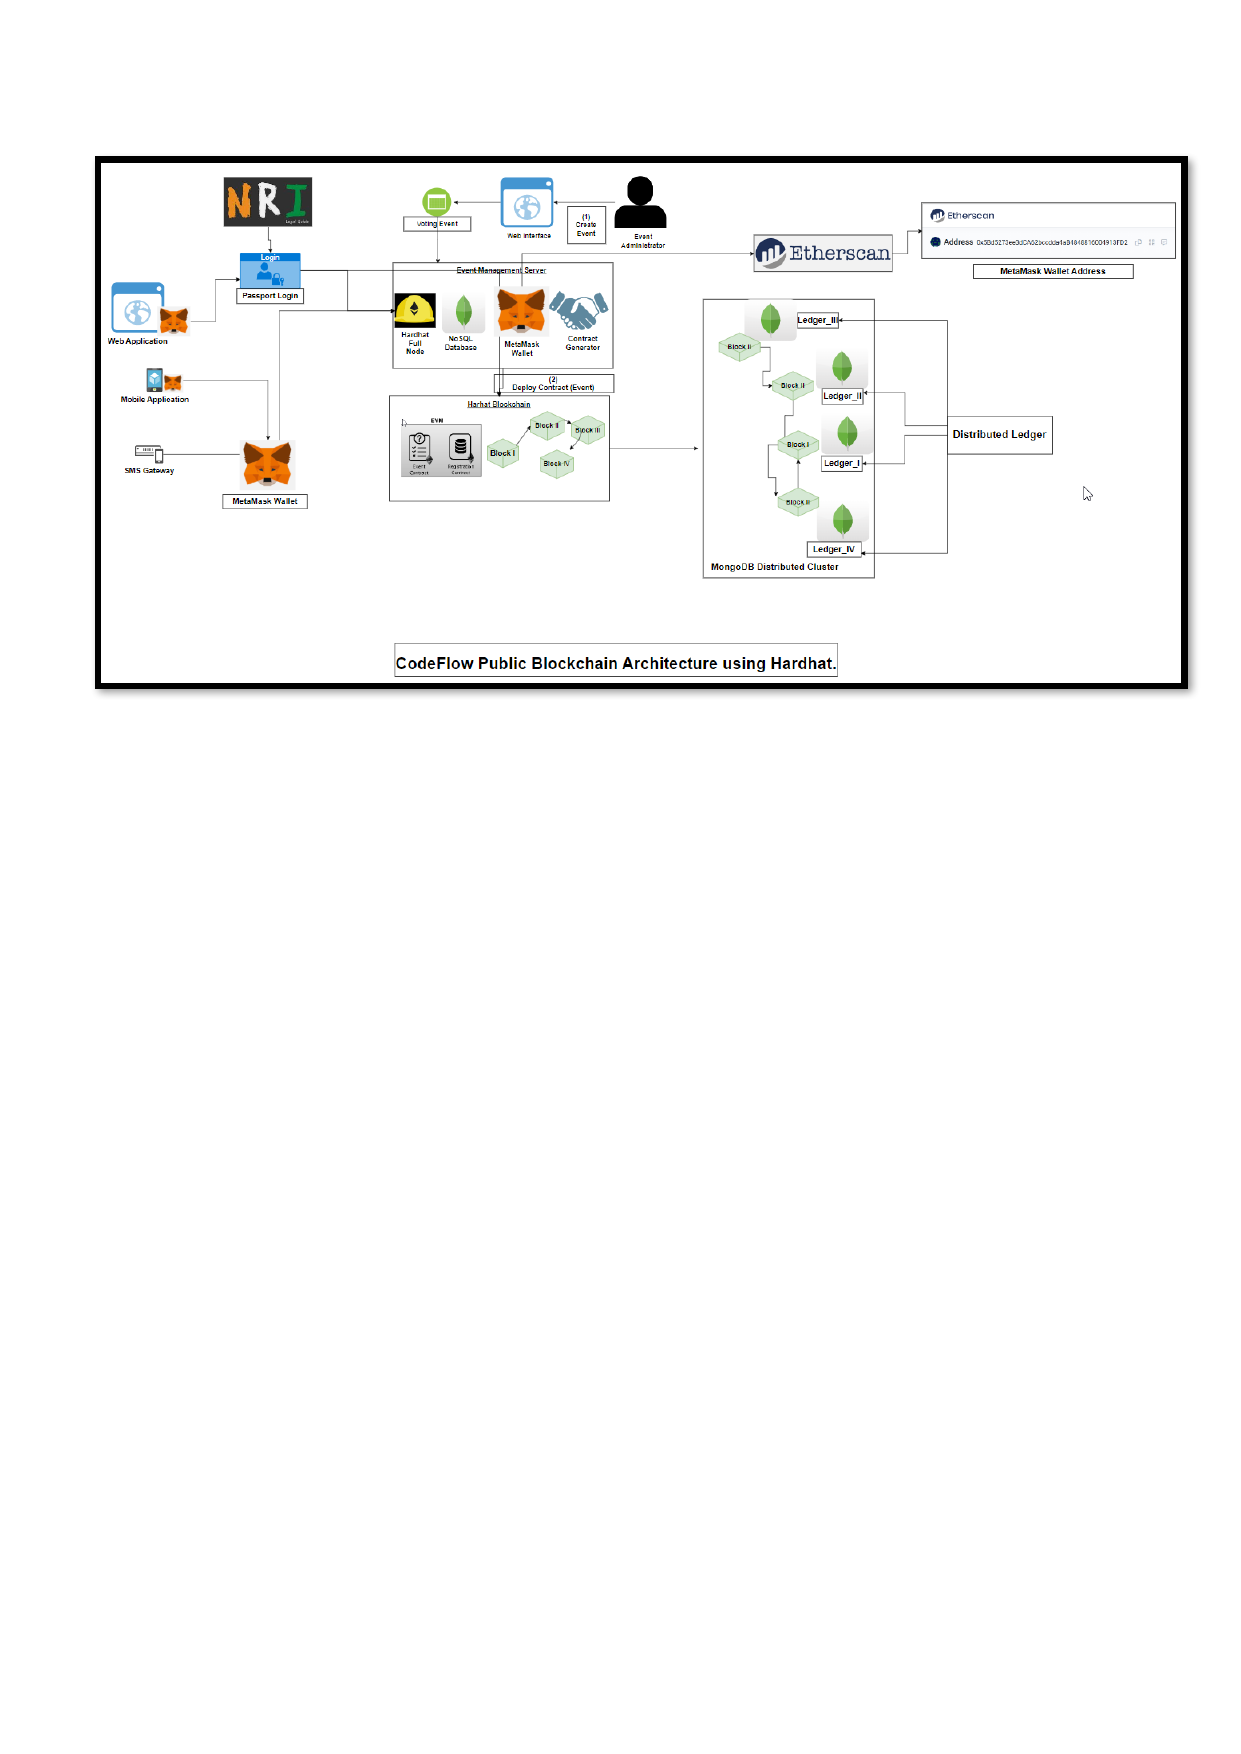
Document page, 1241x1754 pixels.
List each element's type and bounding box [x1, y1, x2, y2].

picture [101, 163, 1181, 683]
